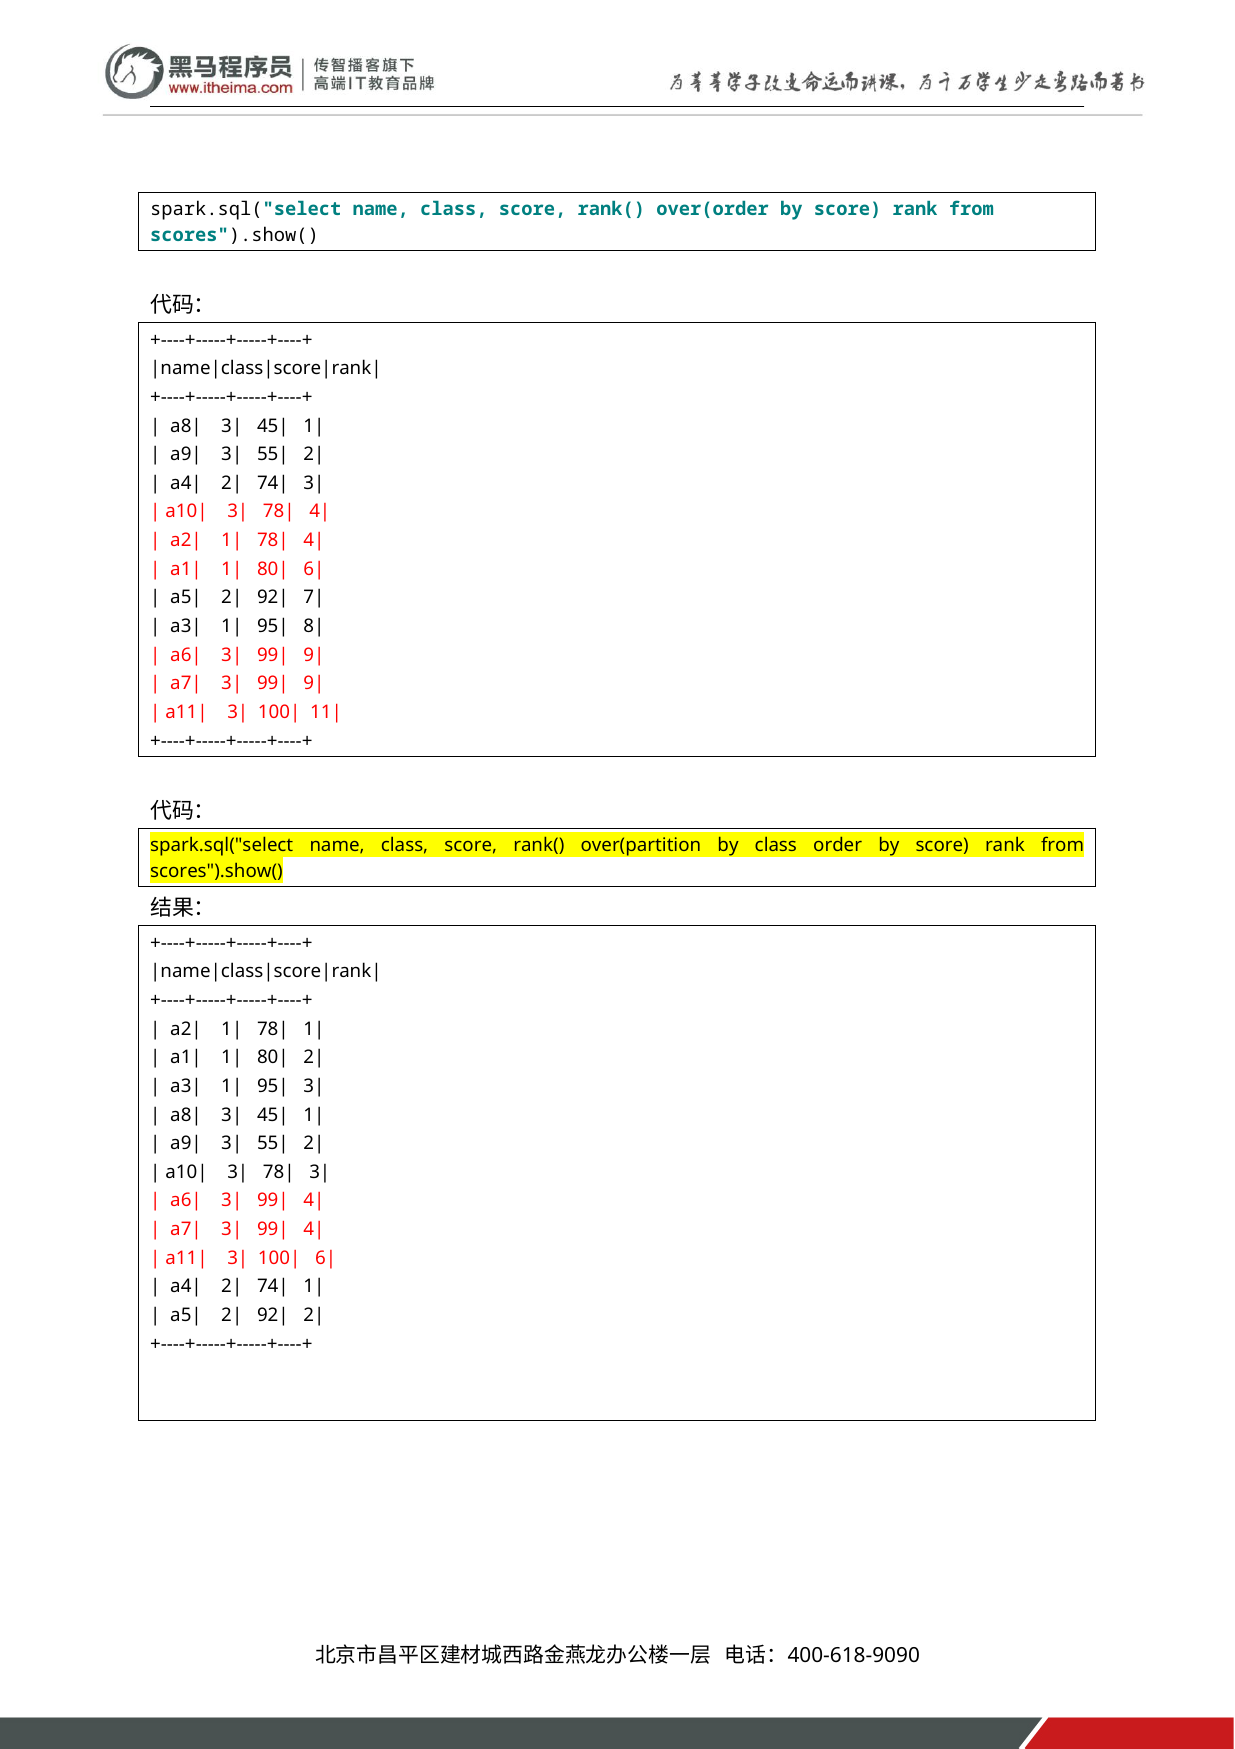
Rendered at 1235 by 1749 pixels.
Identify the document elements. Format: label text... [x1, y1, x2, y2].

table_header spark.sql("select name, class, score, rank() over(order by score) rank from scores").show() [139, 193, 1095, 250]
picture [0, 0, 1235, 123]
table_header spark.sql("select name, class, score, rank() over(partition by class order by score) rank from scores").show() [139, 829, 1095, 886]
table_header +----+-----+-----+----+ |name|class|score|rank| +----+-----+-----+----+ | a2| 1| 78| 1| | a1| 1| 80| 2| | a3| 1| 95| 3| | a8| 3| 45| 1| | a9| 3| 55| 2| | a10| 3| 78| 3| | a6| 3| 99| 4| | a7| 3| 99| 4| | a11| 3| 100| 6| | a4| 2| 74| 1| | a5| 2| 92| 2| +----+-----+-----+----+ [139, 926, 1095, 1420]
table_header +----+-----+-----+----+ |name|class|score|rank| +----+-----+-----+----+ | a8| 3| 45| 1| | a9| 3| 55| 2| | a4| 2| 74| 3| | a10| 3| 78| 4| | a2| 1| 78| 4| | a1| 1| 80| 6| | a5| 2| 92| 7| | a3| 1| 95| 8| | a6| 3| 99| 9| | a7| 3| 99| 9| | a11| 3| 100| 11| +----+-----+-----+----+ [139, 323, 1095, 756]
text 代码： [150, 287, 1084, 319]
picture [0, 1658, 1234, 1749]
text 代码： [150, 793, 1084, 824]
text 结果： [150, 890, 1084, 922]
